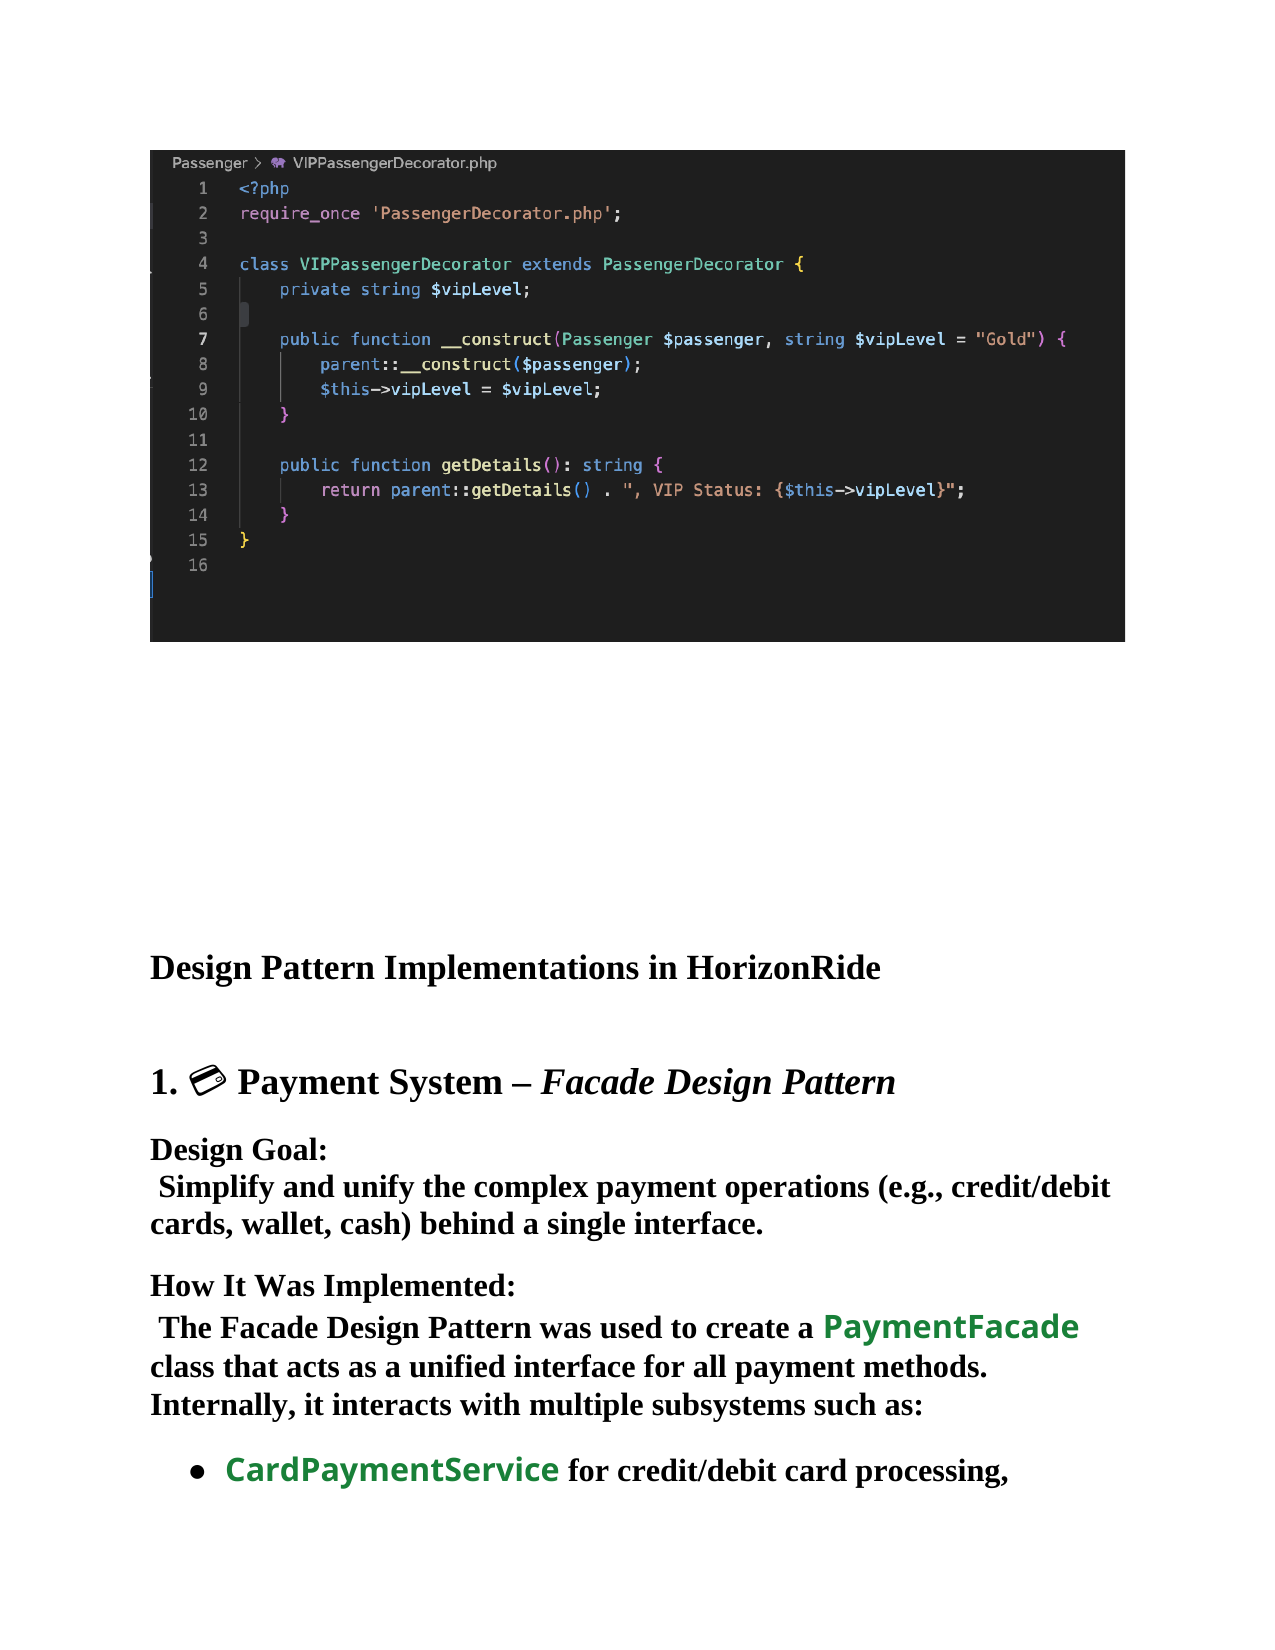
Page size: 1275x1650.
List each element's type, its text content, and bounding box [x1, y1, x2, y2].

text How It Was Implemented: The Facade Design Pattern was used to create a PaymentFacade class that acts as a unified interface for all payment methods. Internally, it interacts with multiple subsystems such as: [150, 1267, 1125, 1422]
picture [150, 150, 1125, 642]
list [187, 1447, 1125, 1491]
subtitle 1. 💳 Payment System – Facade Design Pattern [150, 1054, 938, 1106]
text Design Goal: Simplify and unify the complex payment operations (e.g., credit/debit cards, wallet, cash) behind a single interface. [150, 1131, 1125, 1242]
subtitle Design Pattern Implementations in HorizonRide [150, 946, 938, 1025]
